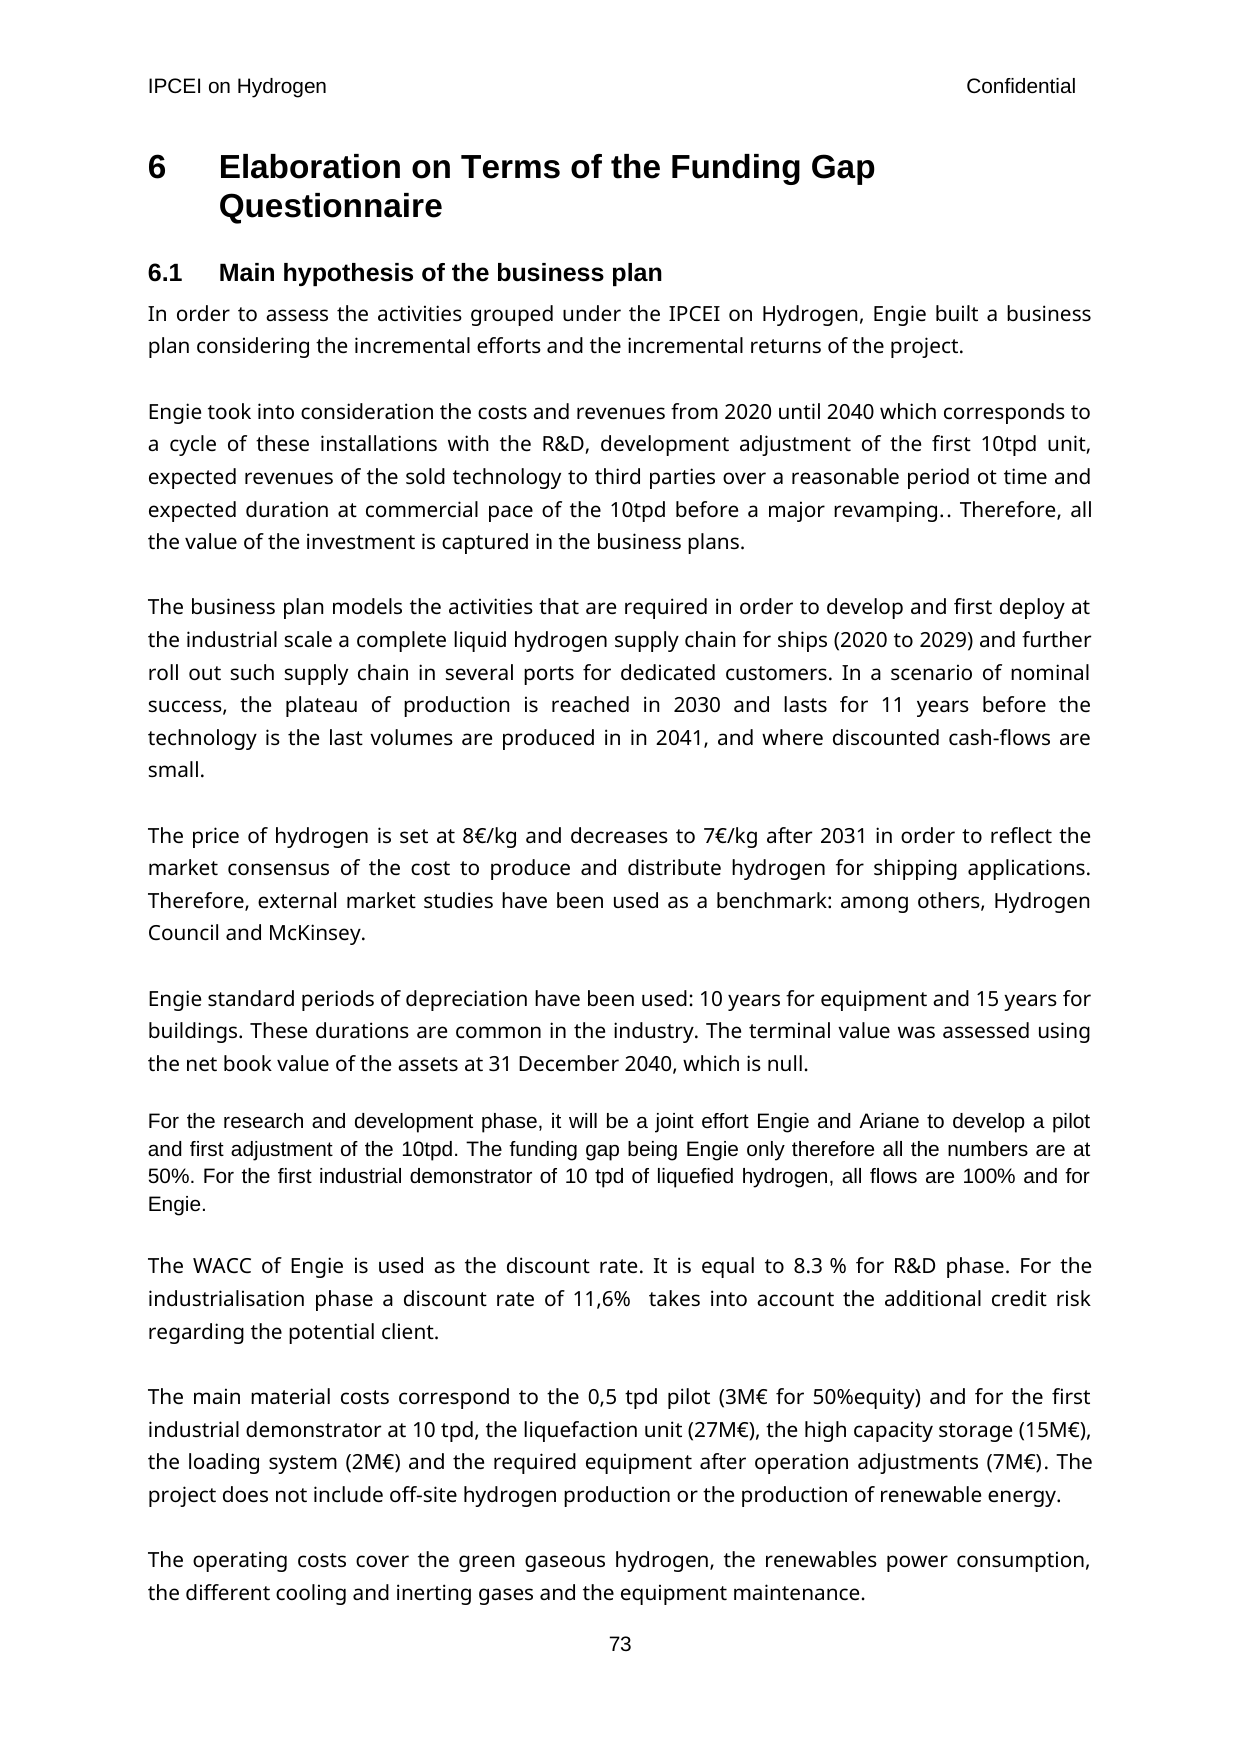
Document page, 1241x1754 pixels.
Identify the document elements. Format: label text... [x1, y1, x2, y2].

text The price of hydrogen is set at 8€/kg and decreases to 7€/kg after 2031 in order to reflect the market consensus of the cost to produce and distribute hydrogen for shipping applications. Therefore, external market studies have been used as a benchmark: among others, Hydrogen Council and McKinsey. [148, 821, 1093, 947]
text The main material costs correspond to the 0,5 tpd pilot (3M€ for 50%equity) and for the first industrial demonstrator at 10 tpd, the liquefaction unit (27M€), the high capacity storage (15M€), the loading system (2M€) and the required equipment after operation adjustments (7M€). The project does not include off-site hydrogen production or the production of renewable energy. [148, 1382, 1093, 1508]
text Engie standard periods of depreciation have been used: 10 years for equipment and 15 years for buildings. These durations are common in the industry. The terminal value was assessed using the net book value of the assets at 31 December 2040, which is null. [148, 984, 1093, 1077]
text Elaboration on Terms of the Funding Gap Questionnaire [148, 148, 1093, 224]
text Engie took into consideration the costs and revenues from 2020 until 2040 which corresponds to a cycle of these installations with the R&D, development adjustment of the first 10tpd unit, expected revenues of the sold technology to third parties over a reasonable period ot time and expected duration at commercial pace of the 10tpd before a major revamping.. Therefore, all the value of the investment is captured in the business plans. [148, 397, 1093, 556]
text The operating costs cover the green gaseous hydrogen, the renewables power consumption, the different cooling and inerting gases and the equipment maintenance. [148, 1545, 1093, 1606]
text For the research and development phase, it will be a joint effort Engie and Ariane to develop a pilot and first adjustment of the 10tpd. The funding gap being Engie only therefore all the numbers are at 50%. For the first industrial demonstrator of 10 tpd of liquefied hydrogen, all flows are 100% and for Engie. [148, 1109, 1093, 1216]
text In order to assess the activities grouped under the IPCEI on Hydrogen, Engie built a business plan considering the incremental efforts and the incremental returns of the project. [148, 299, 1093, 360]
text The WACC of Engie is used as the discount rate. It is equal to 8.3 % for R&D phase. For the industrialisation phase a discount rate of 11,6% takes into account the additional credit risk regarding the potential client. [148, 1252, 1093, 1345]
text The business plan models the activities that are required in order to develop and first deploy at the industrial scale a complete liquid hydrogen supply chain for ships (2020 to 2029) and further roll out such supply chain in several ports for dedicated customers. In a scenario of nominal success, the plateau of production is reached in 2030 and lasts for 11 years before the technology is the last volumes are produced in in 2041, and where discounted cash-flows are small. [148, 592, 1093, 784]
list Main hypothesis of the business plan [148, 258, 1093, 287]
